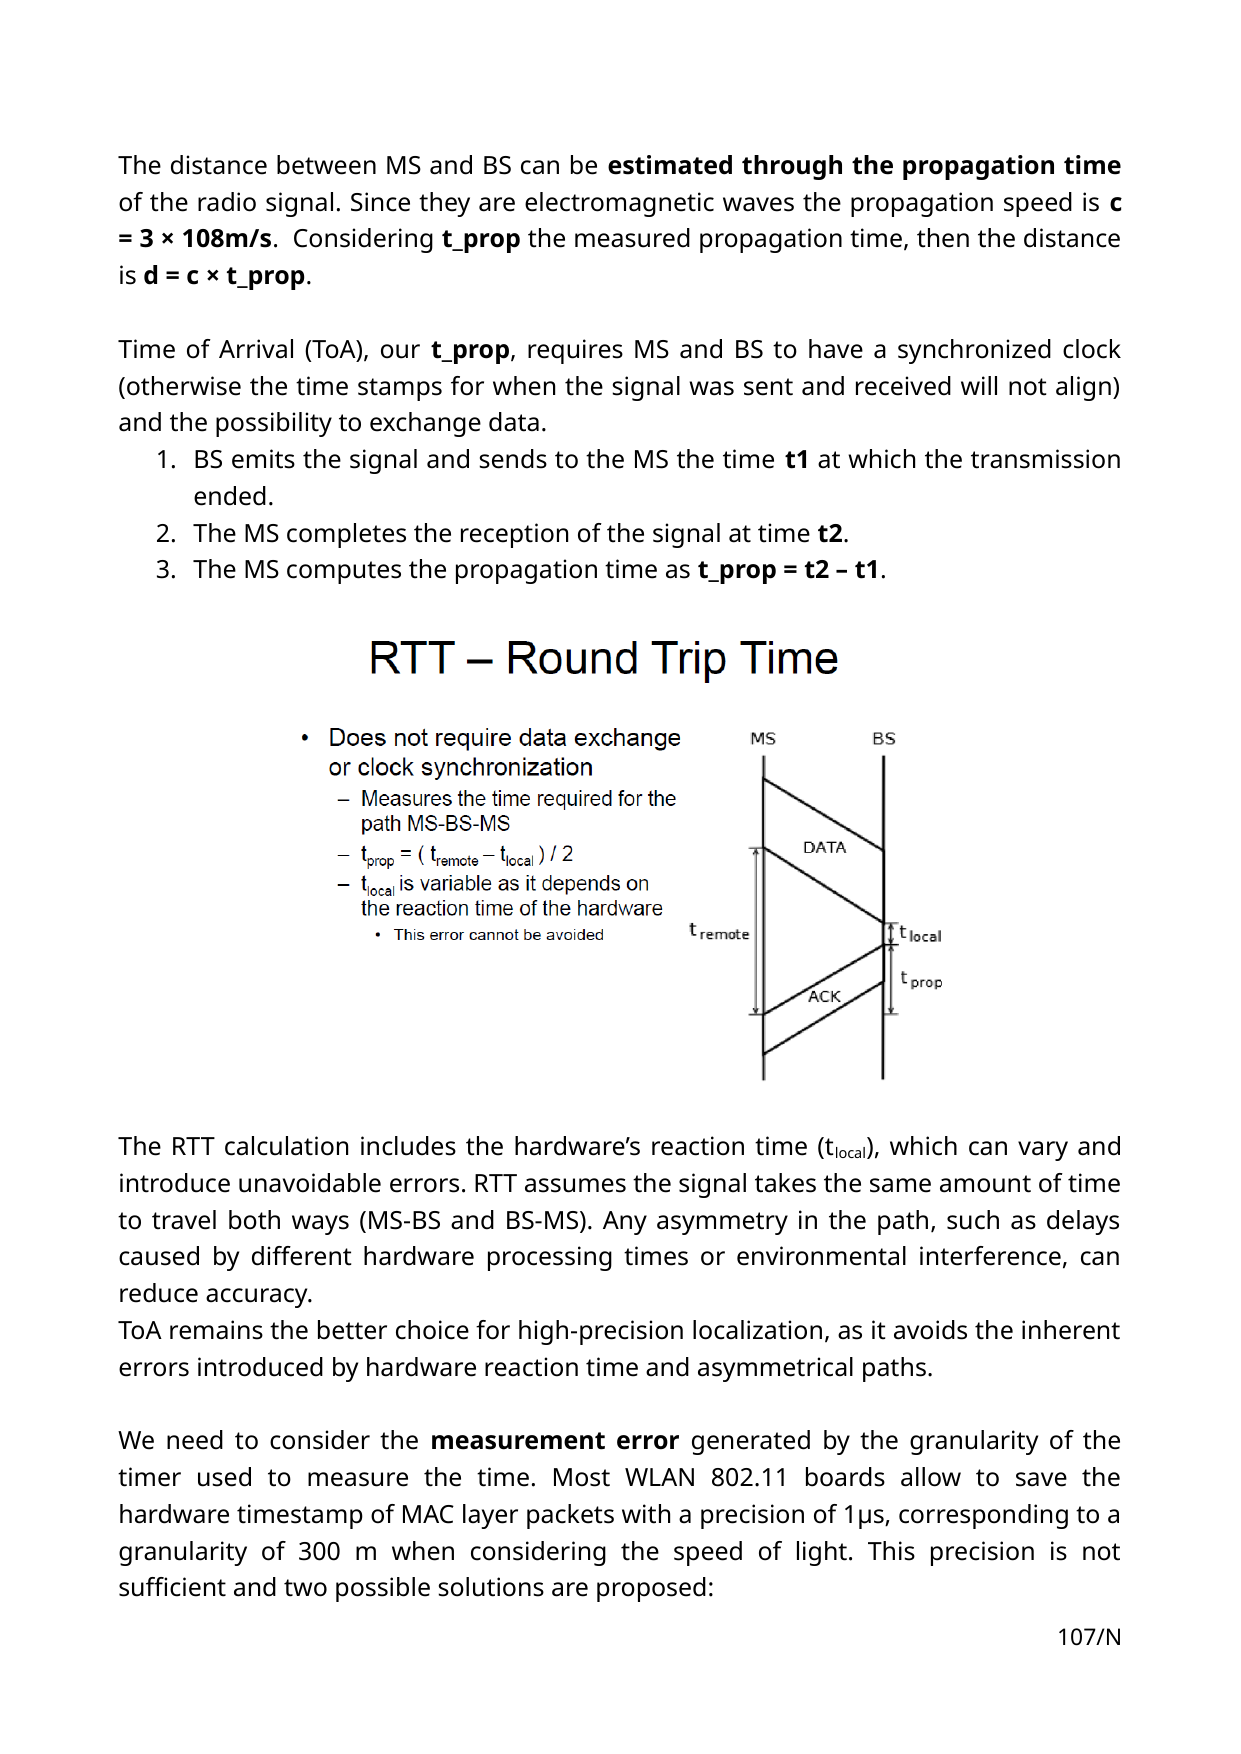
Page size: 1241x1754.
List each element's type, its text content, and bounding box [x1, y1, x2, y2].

text Time of Arrival (ToA), our t_prop, requires MS and BS to have a synchronized clock (otherwise the time stamps for when the signal was sent and received will not align) and the possibility to exchange data. [118, 331, 1122, 439]
list The MS computes the propagation time as t_prop = t2 – t1. [156, 552, 1122, 586]
text The distance between MS and BS can be estimated through the propagation time of the radio signal. Since they are electromagnetic waves the propagation speed is c = 3 × 108m/s. Considering t_prop the measured propagation time, then the distance is d = c × t_prop. [118, 148, 1122, 292]
list BS emits the signal and sends to the MS the time t1 at which the transmission ended. [156, 442, 1122, 513]
text We need to consider the measurement error generated by the granularity of the timer used to measure the time. Most WLAN 802.11 boards allow to save the hardware timestamp of MAC layer packets with a precision of 1μs, corresponding to a granularity of 300 m when considering the speed of light. This precision is not sufficient and two possible solutions are proposed: [118, 1423, 1122, 1604]
picture [278, 625, 962, 1090]
text The RTT calculation includes the hardware’s reaction time (tlocal), which can vary and introduce unavoidable errors. RTT assumes the signal takes the same amount of time to travel both ways (MS-BS and BS-MS). Any asymmetry in the path, such as delays caused by different hardware processing times or environmental interference, can reduce accuracy. [118, 1129, 1122, 1310]
text ToA remains the better choice for high-precision localization, as it avoids the inherent errors introduced by hardware reaction time and asymmetrical paths. [118, 1313, 1122, 1383]
list The MS completes the reception of the signal at time t2. [156, 515, 1122, 549]
